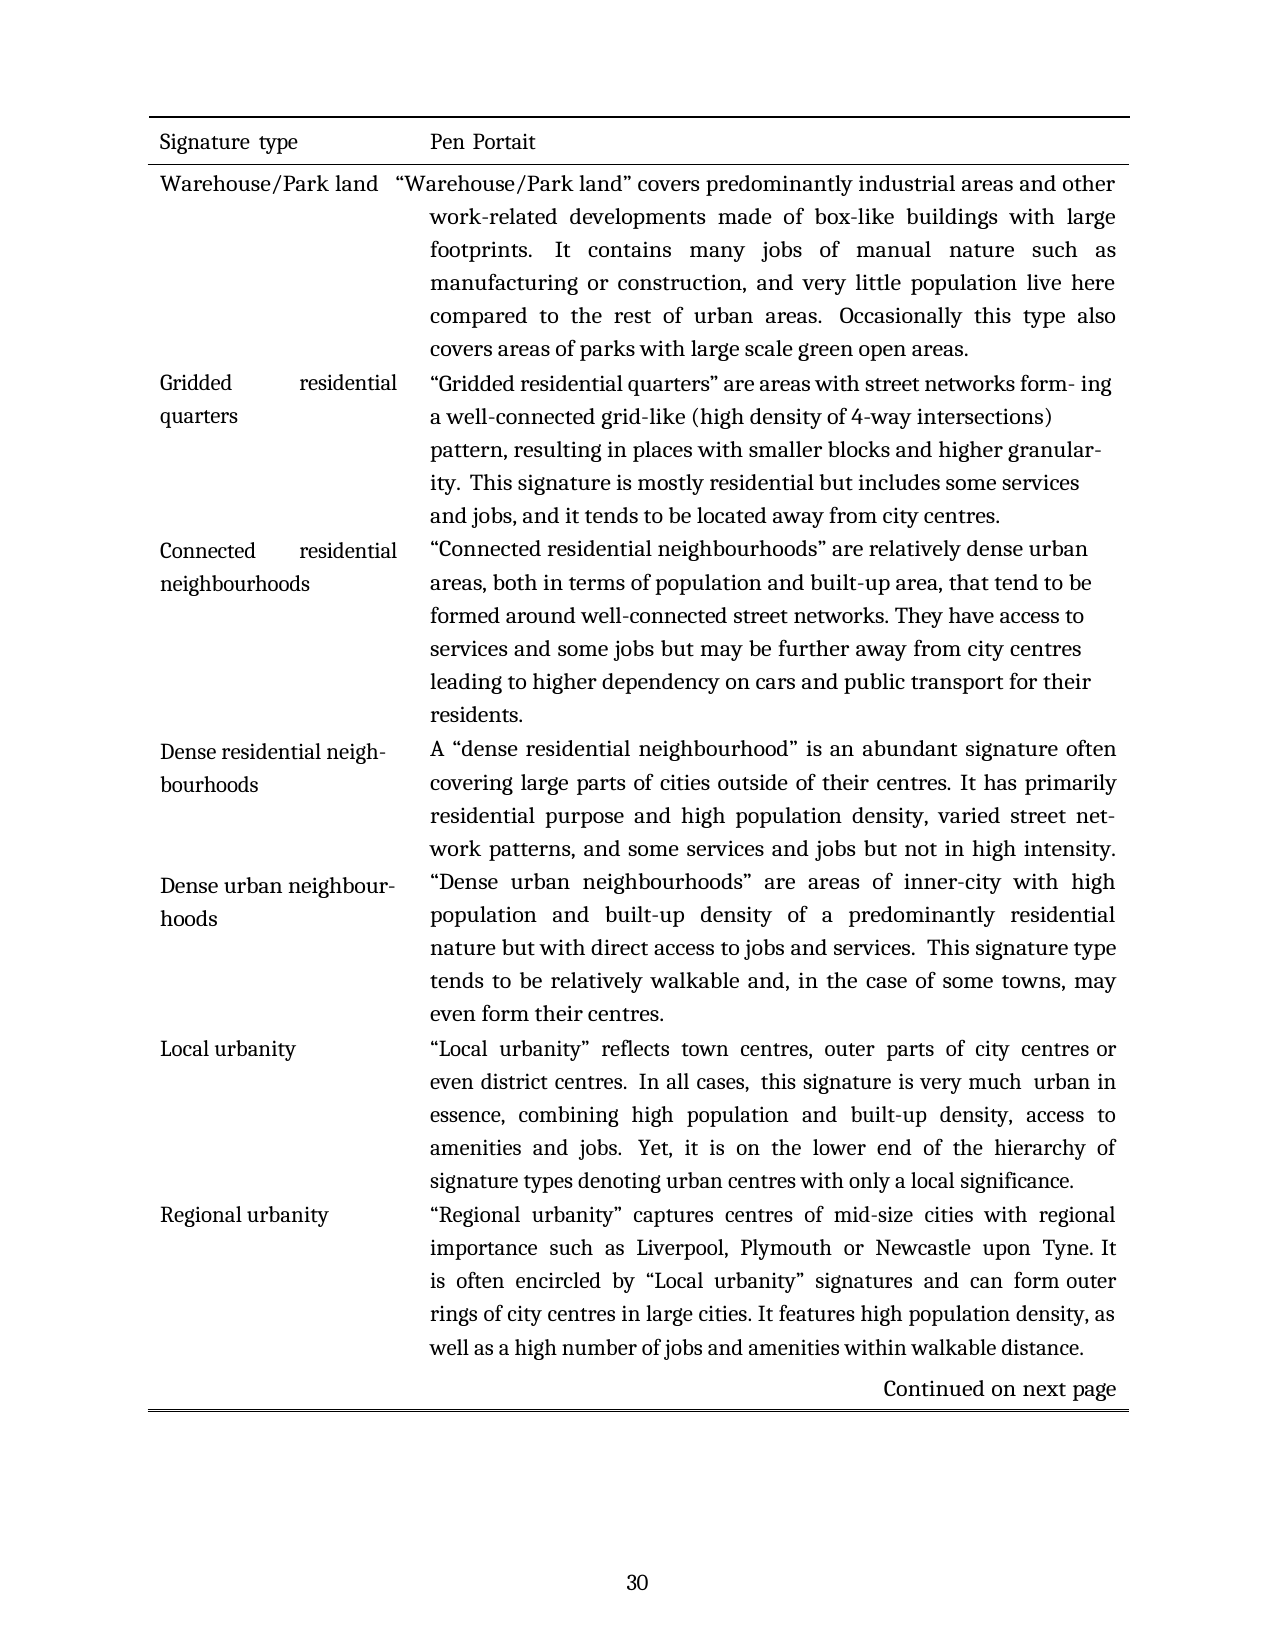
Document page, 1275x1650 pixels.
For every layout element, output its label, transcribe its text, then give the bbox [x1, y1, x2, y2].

text Continued on next page [135, 1376, 1117, 1402]
text “Gridded residential quarters” are areas with street networks form- ing a well-connected grid-like (high density of 4-way intersections) pattern, resulting in places with smaller blocks and higher granular- ity. This signature is mostly residential but includes some services and jobs, and it tends to be located away from city centres. “Connected residential neighbourhoods” are relatively dense urban areas, both in terms of population and built-up area, that tend to be formed around well-connected street networks. They have access to services and some jobs but may be further away from city centres leading to higher dependency on cars and public transport for their residents. [430, 371, 1117, 728]
text Regional urbanity “Regional urbanity” captures centres of mid-size cities with regional importance such as Liverpool, Plymouth or Newcastle upon Tyne. It is often encircled by “Local urbanity” signatures and can form outer rings of city centres in large cities. It features high population density, as well as a high number of jobs and amenities within walkable distance. [160, 1202, 1117, 1361]
text Dense urban neighbour- hoods [160, 872, 405, 932]
text Warehouse/Park land “Warehouse/Park land” covers predominantly industrial areas and other work-related developments made of box-like buildings with large footprints. It contains many jobs of manual nature such as manufacturing or construction, and very little population live here compared to the rest of urban areas. Occasionally this type also covers areas of parks with large scale green open areas. [160, 170, 1117, 362]
text Gridded residential quarters [160, 370, 405, 429]
text A “dense residential neighbourhood” is an abundant signature often covering large parts of cities outside of their centres. It has primarily residential purpose and high population density, varied street net- work patterns, and some services and jobs but not in high intensity. “Dense urban neighbourhoods” are areas of inner-city with high population and built-up density of a predominantly residential nature but with direct access to jobs and services. This signature type tends to be relatively walkable and, in the case of some towns, may even form their centres. [430, 736, 1117, 1028]
text Dense residential neigh- bourhoods [160, 738, 405, 798]
text Local urbanity “Local urbanity” reflects town centres, outer parts of city centres or even district centres. In all cases, this signature is very much urban in essence, combining high population and built-up density, access to amenities and jobs. Yet, it is on the lower end of the hierarchy of signature types denoting urban centres with only a local significance. [160, 1036, 1117, 1194]
text Connected residential neighbourhoods [160, 537, 405, 597]
text Signature type Pen Portait [160, 128, 1204, 155]
